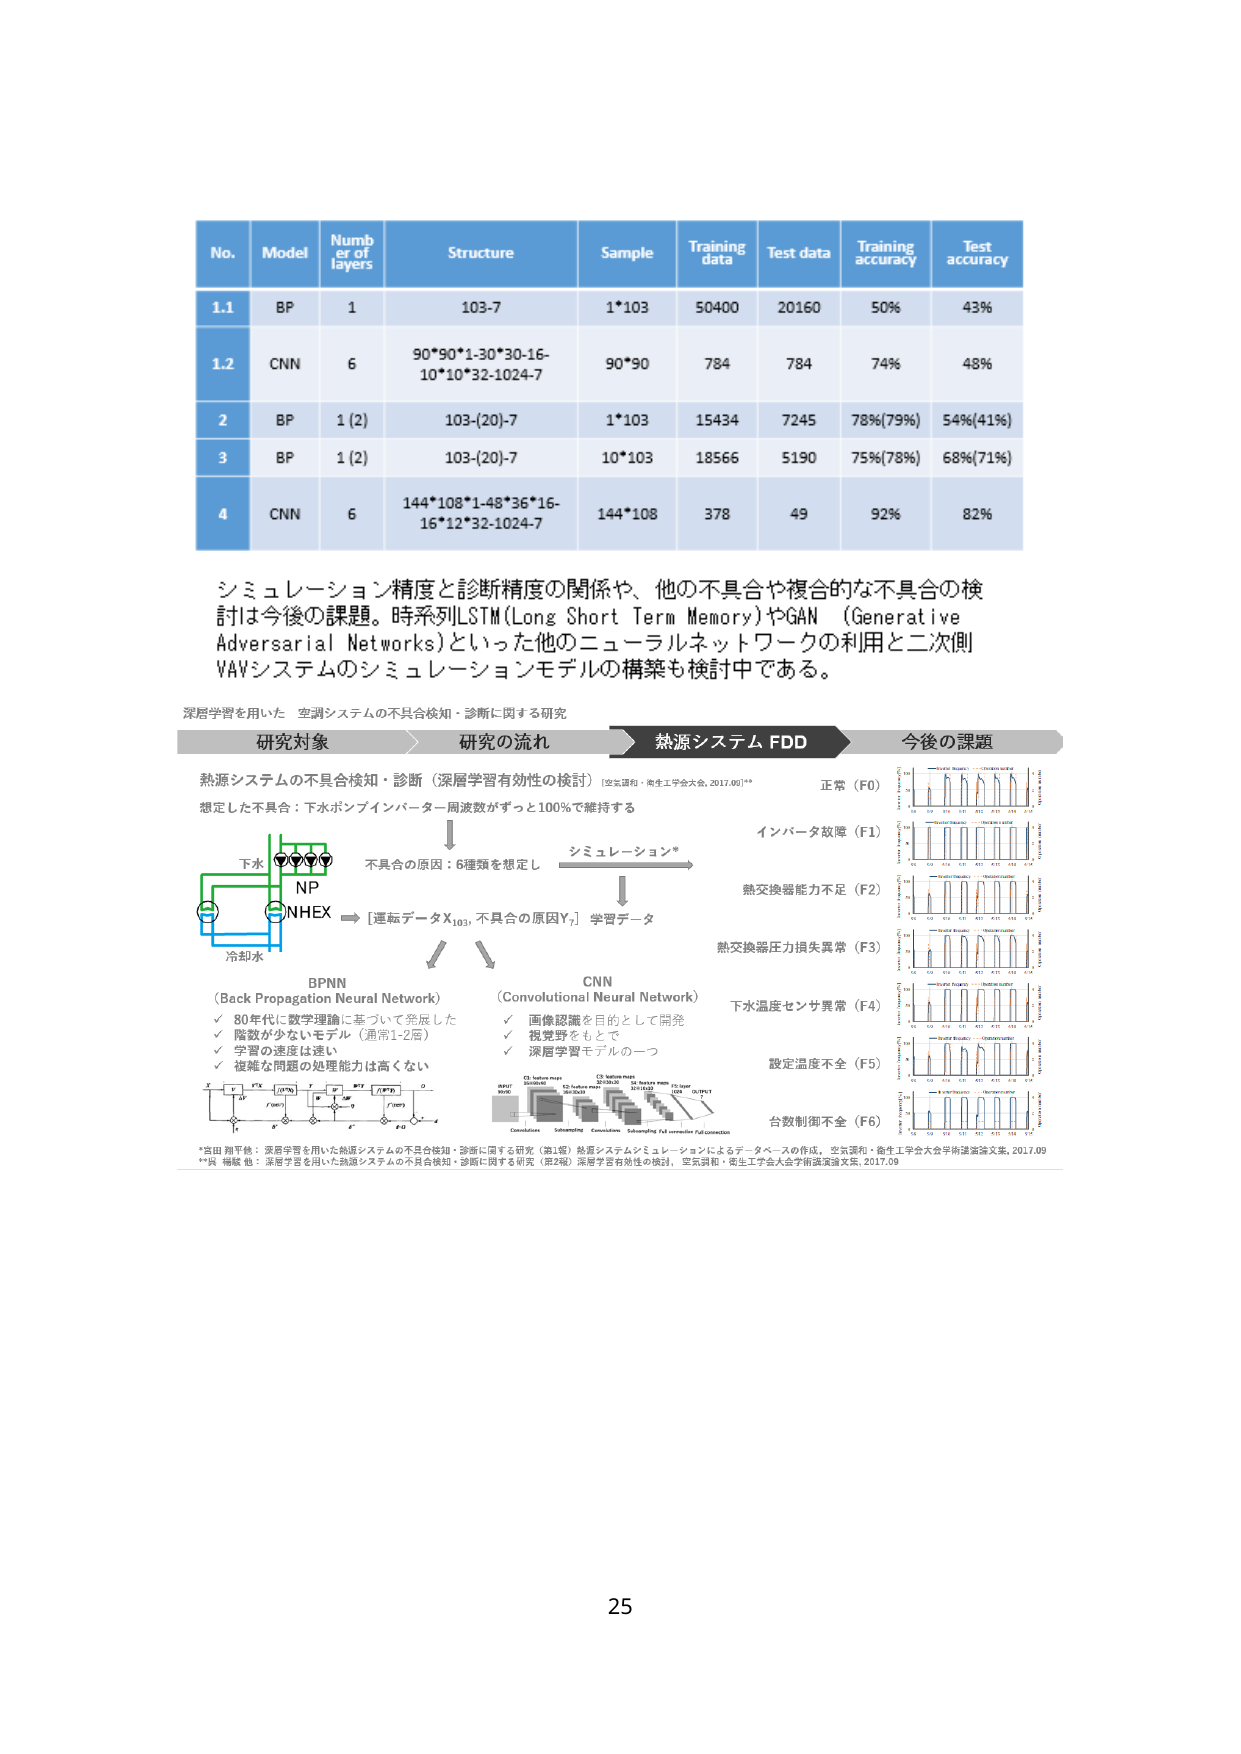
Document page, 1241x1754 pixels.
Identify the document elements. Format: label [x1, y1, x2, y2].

picture [177, 216, 1038, 695]
picture [177, 704, 1063, 1170]
